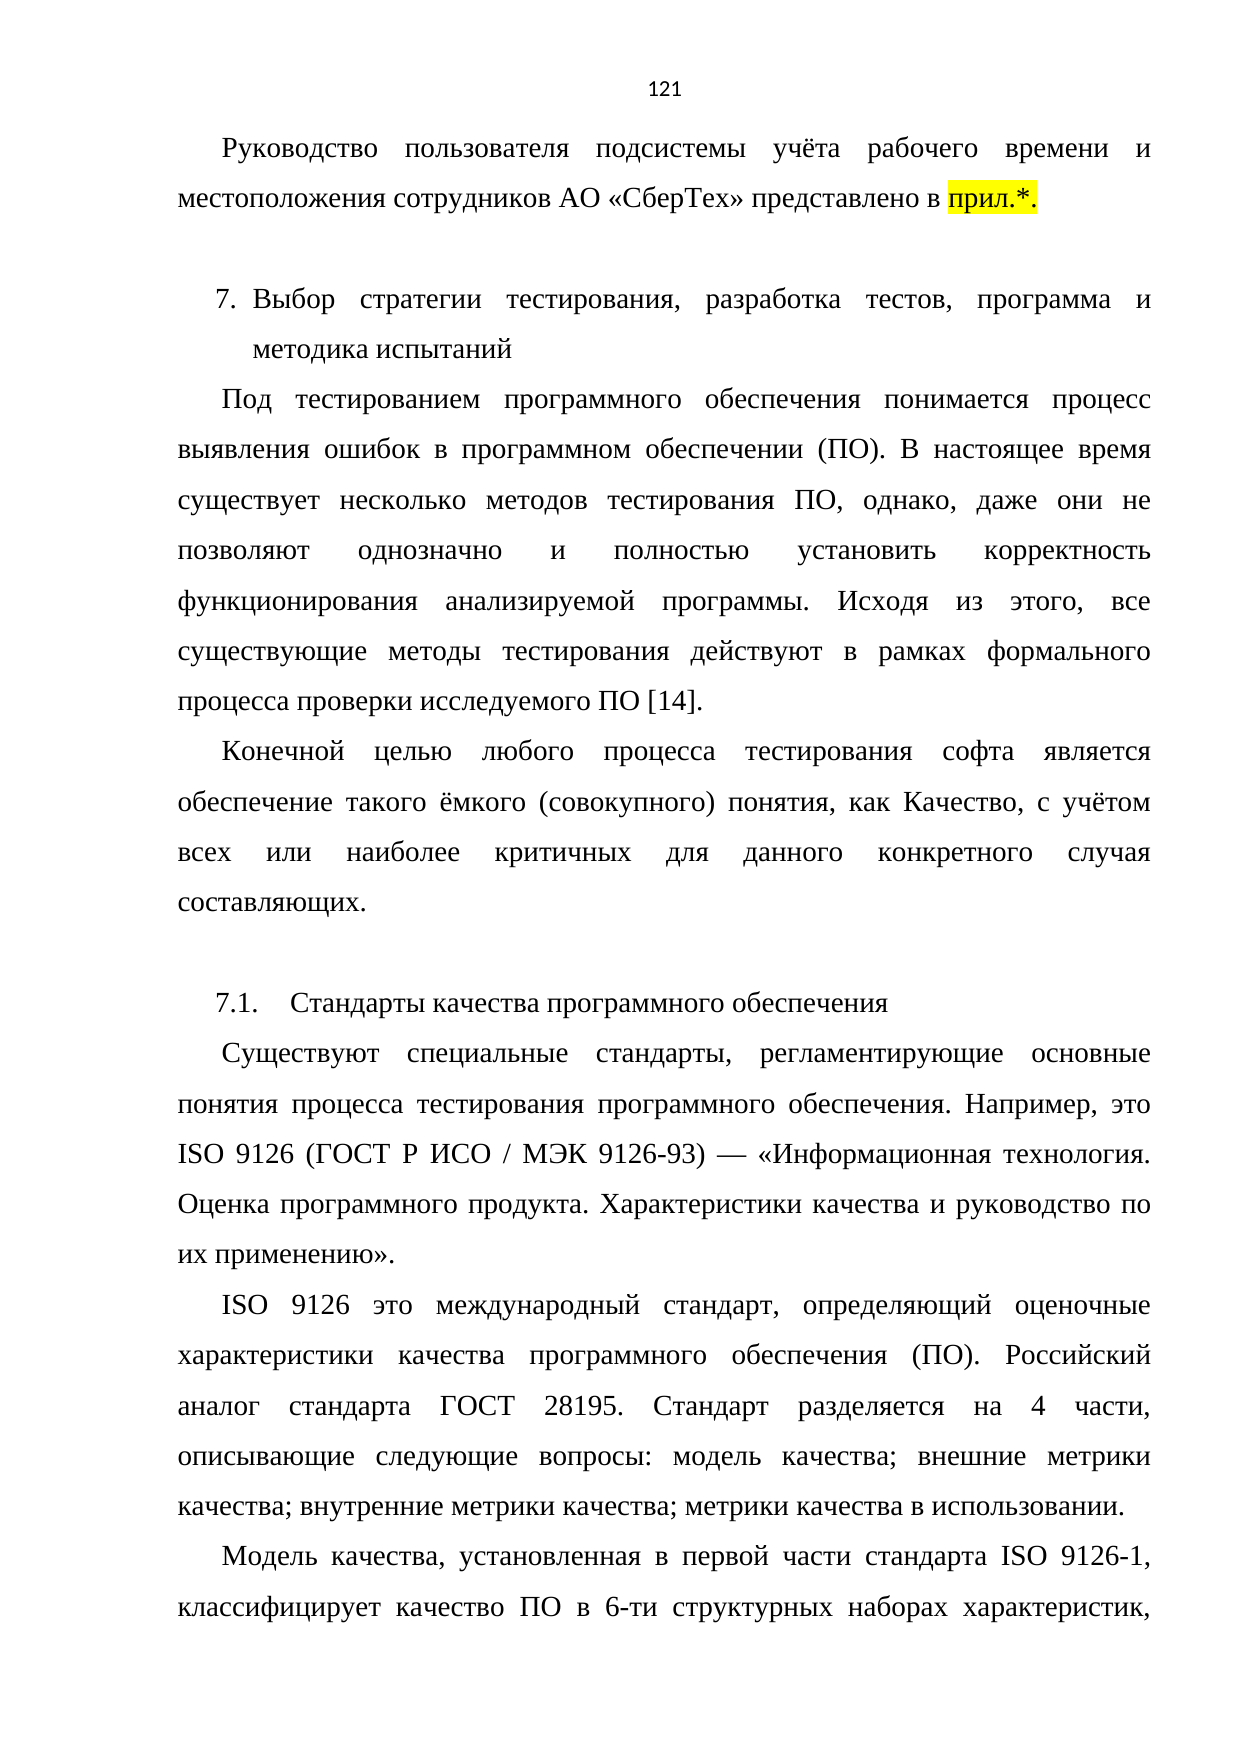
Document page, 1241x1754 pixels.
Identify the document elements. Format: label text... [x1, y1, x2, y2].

list Выбор стратегии тестирования, разработка тестов, программа и методика испытаний [215, 281, 1152, 364]
text Конечной целью любого процесса тестирования софта является обеспечение такого ёмкого (совокупного) понятия, как Качество, с учётом всех или наиболее критичных для данного конкретного случая составляющих. [177, 733, 1152, 918]
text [177, 1538, 1152, 1622]
text ISO 9126 это международный стандарт, определяющий оценочные характеристики качества программного обеспечения (ПО). Российский аналог стандарта ГОСТ 28195. Стандарт разделяется на 4 части, описывающие следующие вопросы: модель качества; внешние метрики качества; внутренние метрики качества; метрики качества в использовании. [177, 1287, 1152, 1522]
text Существуют специальные стандарты, регламентирующие основные понятия процесса тестирования программного обеспечения. Например, это ISO 9126 (ГОСТ Р ИСО / МЭК 9126-93) — «Информационная технология. Оценка программного продукта. Характеристики качества и руководство по их применению». [177, 1035, 1152, 1270]
text Под тестированием программного обеспечения понимается процесс выявления ошибок в программном обеспечении (ПО). В настоящее время существует несколько методов тестирования ПО, однако, даже они не позволяют однозначно и полностью установить корректность функционирования анализируемой программы. Исходя из этого, все существующие методы тестирования действуют в рамках формального процесса проверки исследуемого ПО [14]. [177, 381, 1152, 717]
text Руководство пользователя подсистемы учёта рабочего времени и местоположения сотрудников АО «СберТех» представлено в прил.*. [177, 130, 1152, 214]
list Стандарты качества программного обеспечения [215, 985, 1152, 1019]
